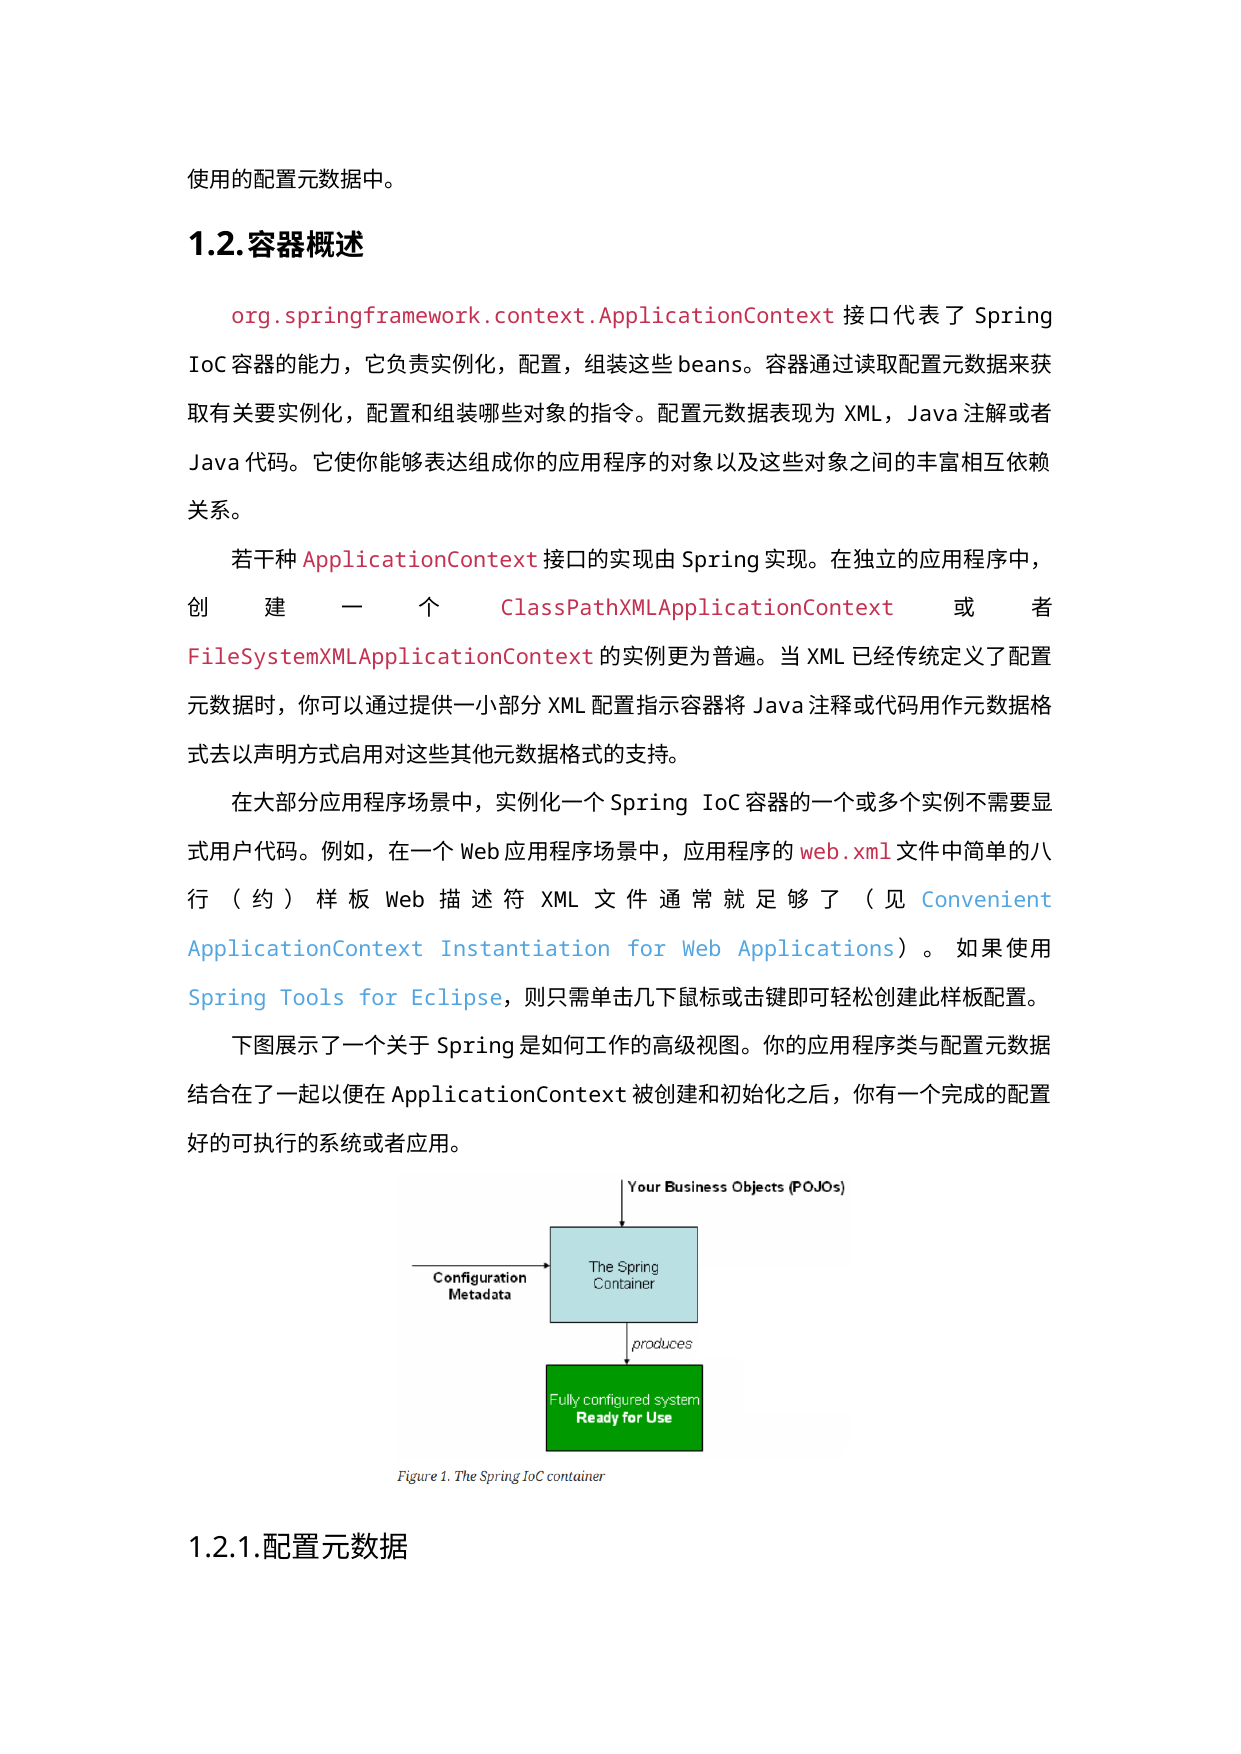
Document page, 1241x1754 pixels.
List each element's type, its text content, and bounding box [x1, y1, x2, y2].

picture [390, 1173, 851, 1493]
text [187, 162, 1053, 194]
text org.springframework.context.ApplicationContext接口代表了Spring IoC容器的能力，它负责实例化，配置，组装这些beans。容器通过读取配置元数据来获取有关要实例化，配置和组装哪些对象的指令。配置元数据表现为XML，Java注解或者Java代码。它使你能够表达组成你的应用程序的对象以及这些对象之间的丰富相互依赖关系。 [187, 298, 1053, 526]
list 容器概述 [187, 210, 1053, 275]
list 配置元数据 [187, 1512, 1053, 1577]
text 在大部分应用程序场景中，实例化一个Spring IoC容器的一个或多个实例不需要显式用户代码。例如，在一个Web应用程序场景中，应用程序的web.xml文件中简单的八行（约）样板Web描述符XML文件通常就足够了（见Convenient ApplicationContext Instantiation for Web Applications）。 如果使用Spring Tools for Eclipse，则只需单击几下鼠标或击键即可轻松创建此样板配置。 [187, 785, 1053, 1012]
text 下图展示了一个关于Spring是如何工作的高级视图。你的应用程序类与配置元数据结合在了一起以便在ApplicationContext被创建和初始化之后，你有一个完成的配置好的可执行的系统或者应用。 [187, 1028, 1053, 1158]
text 若干种ApplicationContext接口的实现由Spring实现。在独立的应用程序中，创建一个ClassPathXMLApplicationContext或者FileSystemXMLApplicationContext的实例更为普遍。当XML已经传统定义了配置元数据时，你可以通过提供一小部分XML配置指示容器将Java注释或代码用作元数据格式去以声明方式启用对这些其他元数据格式的支持。 [187, 541, 1053, 769]
